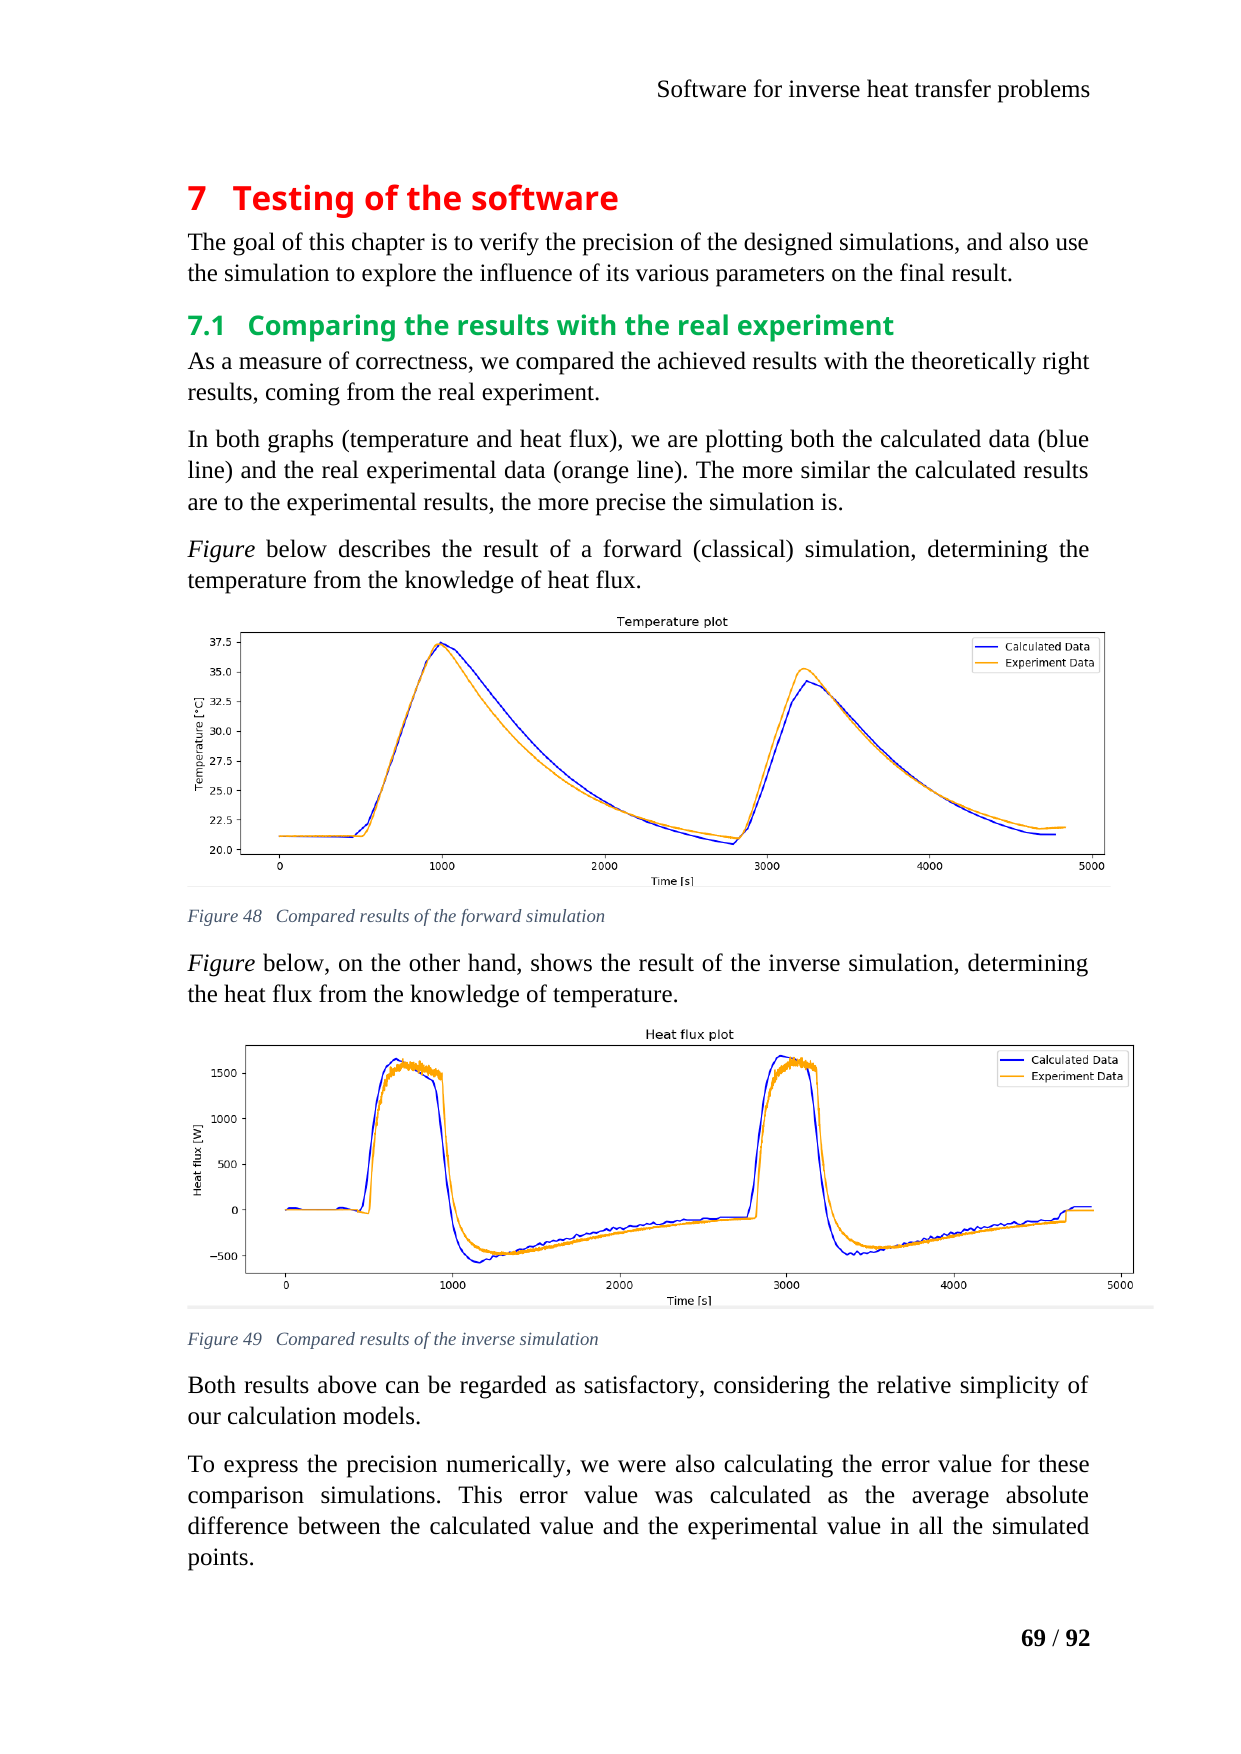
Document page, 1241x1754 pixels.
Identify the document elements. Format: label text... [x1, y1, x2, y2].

text As a measure of correctness, we compared the achieved results with the theoretically right results, coming from the real experiment. [187, 346, 1090, 406]
text The goal of this chapter is to verify the precision of the designed simulations, and also use the simulation to explore the influence of its various parameters on the final result. [187, 227, 1090, 287]
text Figure below, on the other hand, shows the result of the inverse simulation, determining the heat flux from the knowledge of temperature. [187, 948, 1090, 1007]
subtitle Testing of the software [187, 175, 1090, 220]
text Both results above can be regarded as satisfactory, considering the relative simplicity of our calculation models. [187, 1370, 1090, 1430]
text In both graphs (temperature and heat flux), we are plotting both the calculated data (blue line) and the real experimental data (orange line). The more similar the calculated results are to the experimental results, the more precise the simulation is. [187, 424, 1090, 515]
text Figure below describes the result of a forward (classical) simulation, determining the temperature from the knowledge of heat flux. [187, 534, 1090, 594]
subtitle Comparing the results with the real experiment [187, 306, 1090, 343]
picture [187, 613, 1111, 887]
text To express the precision numerically, we were also calculating the error value for these comparison simulations. This error value was calculated as the average absolute difference between the calculated value and the experimental value in all the simulated points. [187, 1449, 1090, 1571]
picture [187, 1026, 1154, 1309]
